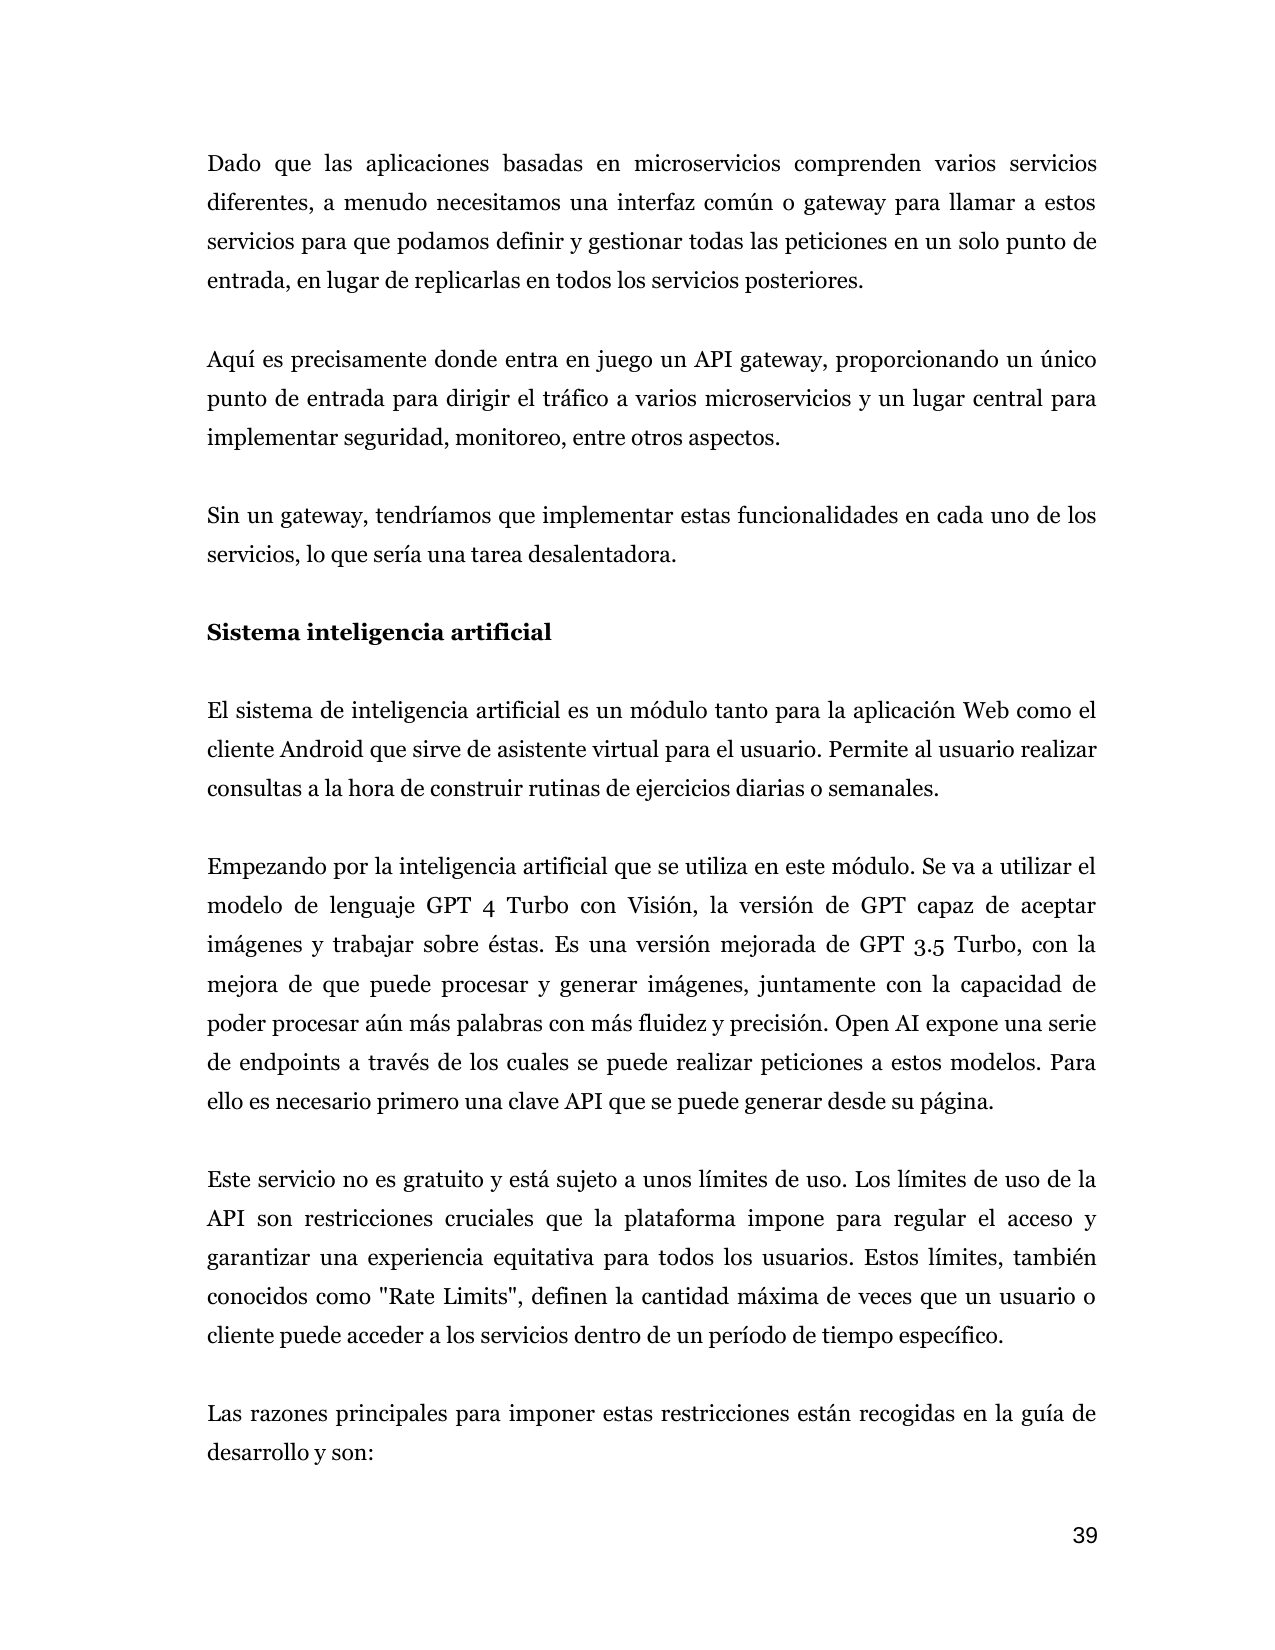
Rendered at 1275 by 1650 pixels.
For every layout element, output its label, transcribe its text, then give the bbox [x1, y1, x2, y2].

text Sistema inteligencia artificial [207, 619, 1098, 645]
text Empezando por la inteligencia artificial que se utiliza en este módulo. Se va a utilizar el modelo de lenguaje GPT 4 Turbo con Visión, la versión de GPT capaz de aceptar imágenes y trabajar sobre éstas. Es una versión mejorada de GPT 3.5 Turbo, con la mejora de que puede procesar y generar imágenes, juntamente con la capacidad de poder procesar aún más palabras con más fluidez y precisión. Open AI expone una serie de endpoints a través de los cuales se puede realizar peticiones a estos modelos. Para ello es necesario primero una clave API que se puede generar desde su página. [207, 854, 1098, 1114]
text Dado que las aplicaciones basadas en microservicios comprenden varios servicios diferentes, a menudo necesitamos una interfaz común o gateway para llamar a estos servicios para que podamos definir y gestionar todas las peticiones en un solo punto de entrada, en lugar de replicarlas en todos los servicios posteriores. [207, 151, 1098, 294]
text Sin un gateway, tendríamos que implementar estas funcionalidades en cada uno de los servicios, lo que sería una tarea desalentadora. [207, 502, 1098, 567]
text El sistema de inteligencia artificial es un módulo tanto para la aplicación Web como el cliente Android que sirve de asistente virtual para el usuario. Permite al usuario realizar consultas a la hora de construir rutinas de ejercicios diarias o semanales. [207, 697, 1098, 802]
text Este servicio no es gratuito y está sujeto a unos límites de uso. Los límites de uso de la API son restricciones cruciales que la plataforma impone para regular el acceso y garantizar una experiencia equitativa para todos los usuarios. Estos límites, también conocidos como "Rate Limits", definen la cantidad máxima de veces que un usuario o cliente puede acceder a los servicios dentro de un período de tiempo específico. [207, 1166, 1098, 1348]
text Aquí es precisamente donde entra en juego un API gateway, proporcionando un único punto de entrada para dirigir el tráfico a varios microservicios y un lugar central para implementar seguridad, monitoreo, entre otros aspectos. [207, 346, 1098, 450]
text Las razones principales para imponer estas restricciones están recogidas en la guía de desarrollo y son: [207, 1401, 1098, 1466]
